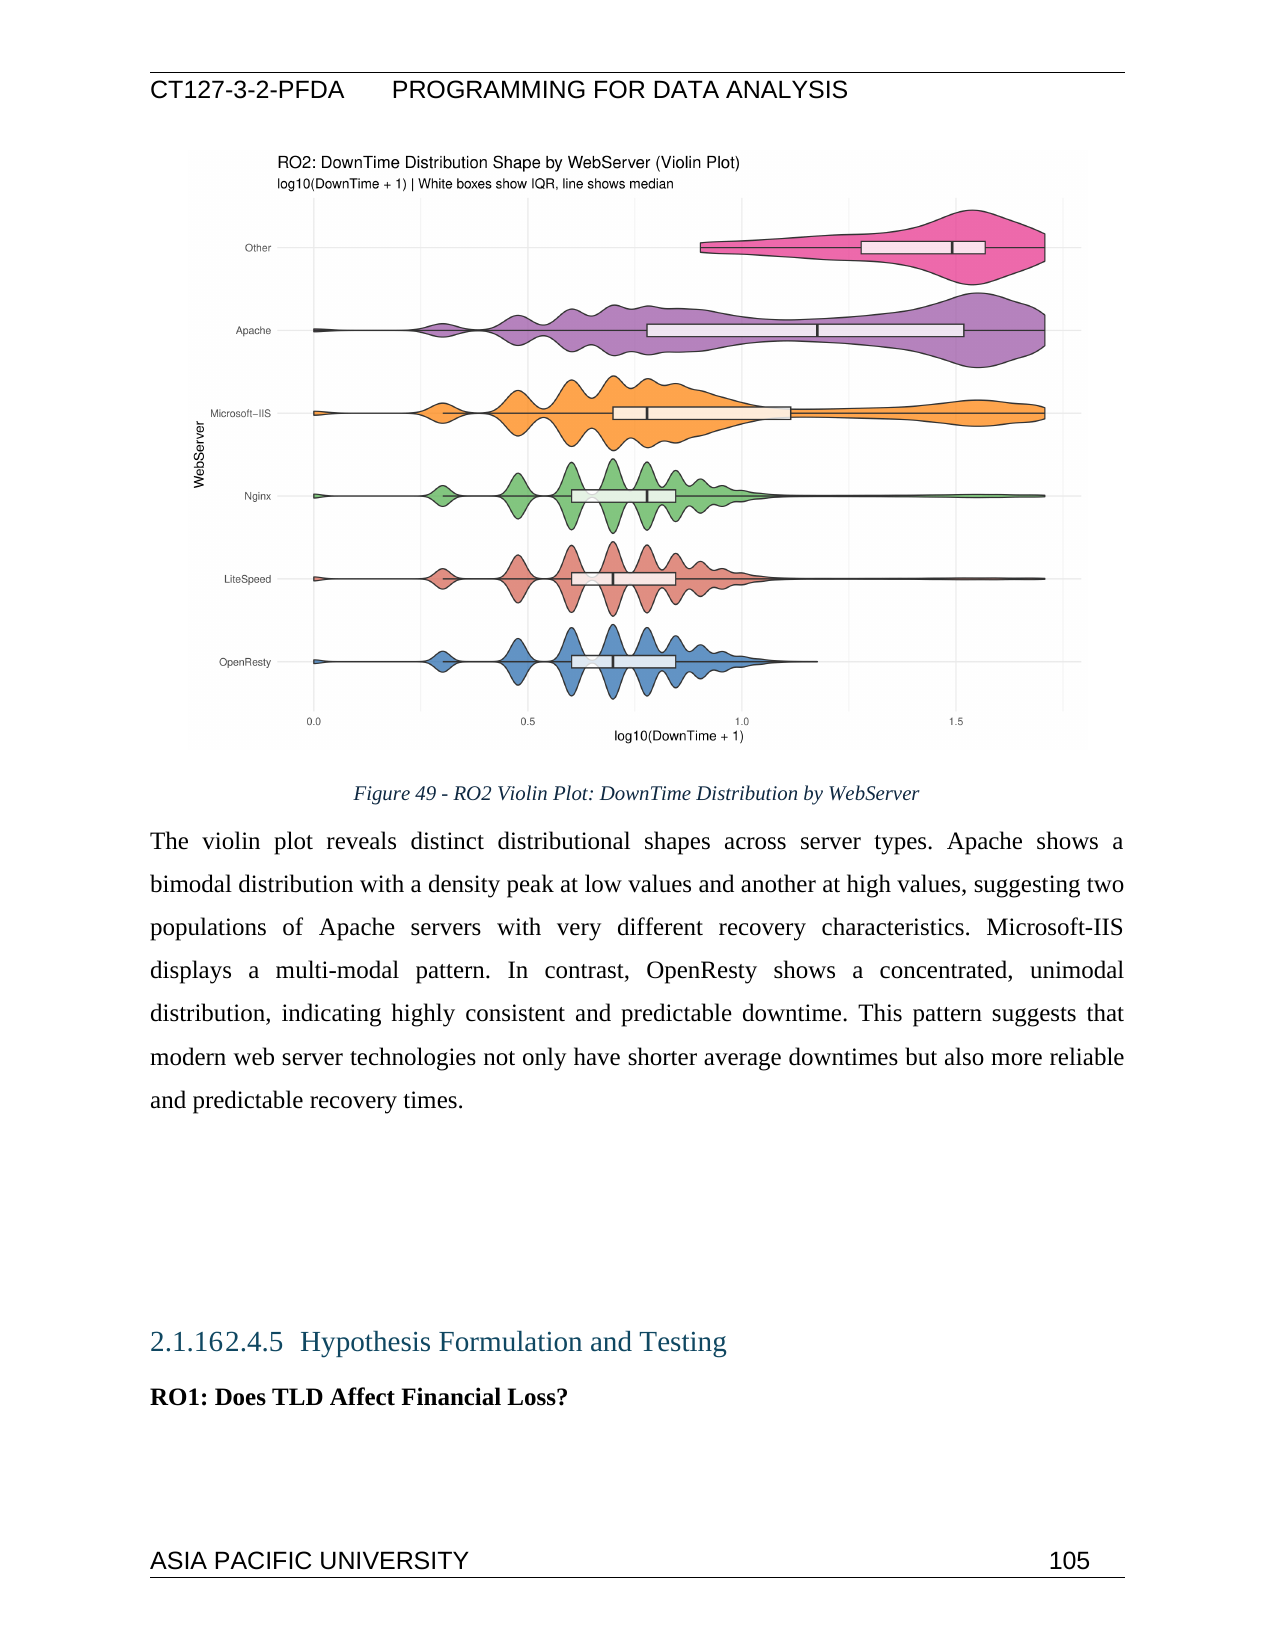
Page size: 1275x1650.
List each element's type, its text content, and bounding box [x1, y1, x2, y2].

subtitle 2.4.5 Hypothesis Formulation and Testing [150, 1324, 1125, 1357]
text Figure 49 - RO2 Violin Plot: DownTime Distribution by WebServer [150, 781, 1125, 805]
text The violin plot reveals distinct distributional shapes across server types. Apache shows a bimodal distribution with a density peak at low values and another at high values, suggesting two populations of Apache servers with very different recovery characteristics. Microsoft-IIS displays a multi-modal pattern. In contrast, OpenResty shows a concentrated, unimodal distribution, indicating highly consistent and predictable downtime. This pattern suggests that modern web server technologies not only have shorter average downtimes but also more reliable and predictable recovery times. [150, 826, 1125, 1113]
text RO1: Does TLD Affect Financial Loss? [150, 1382, 1125, 1411]
picture [187, 150, 1088, 750]
